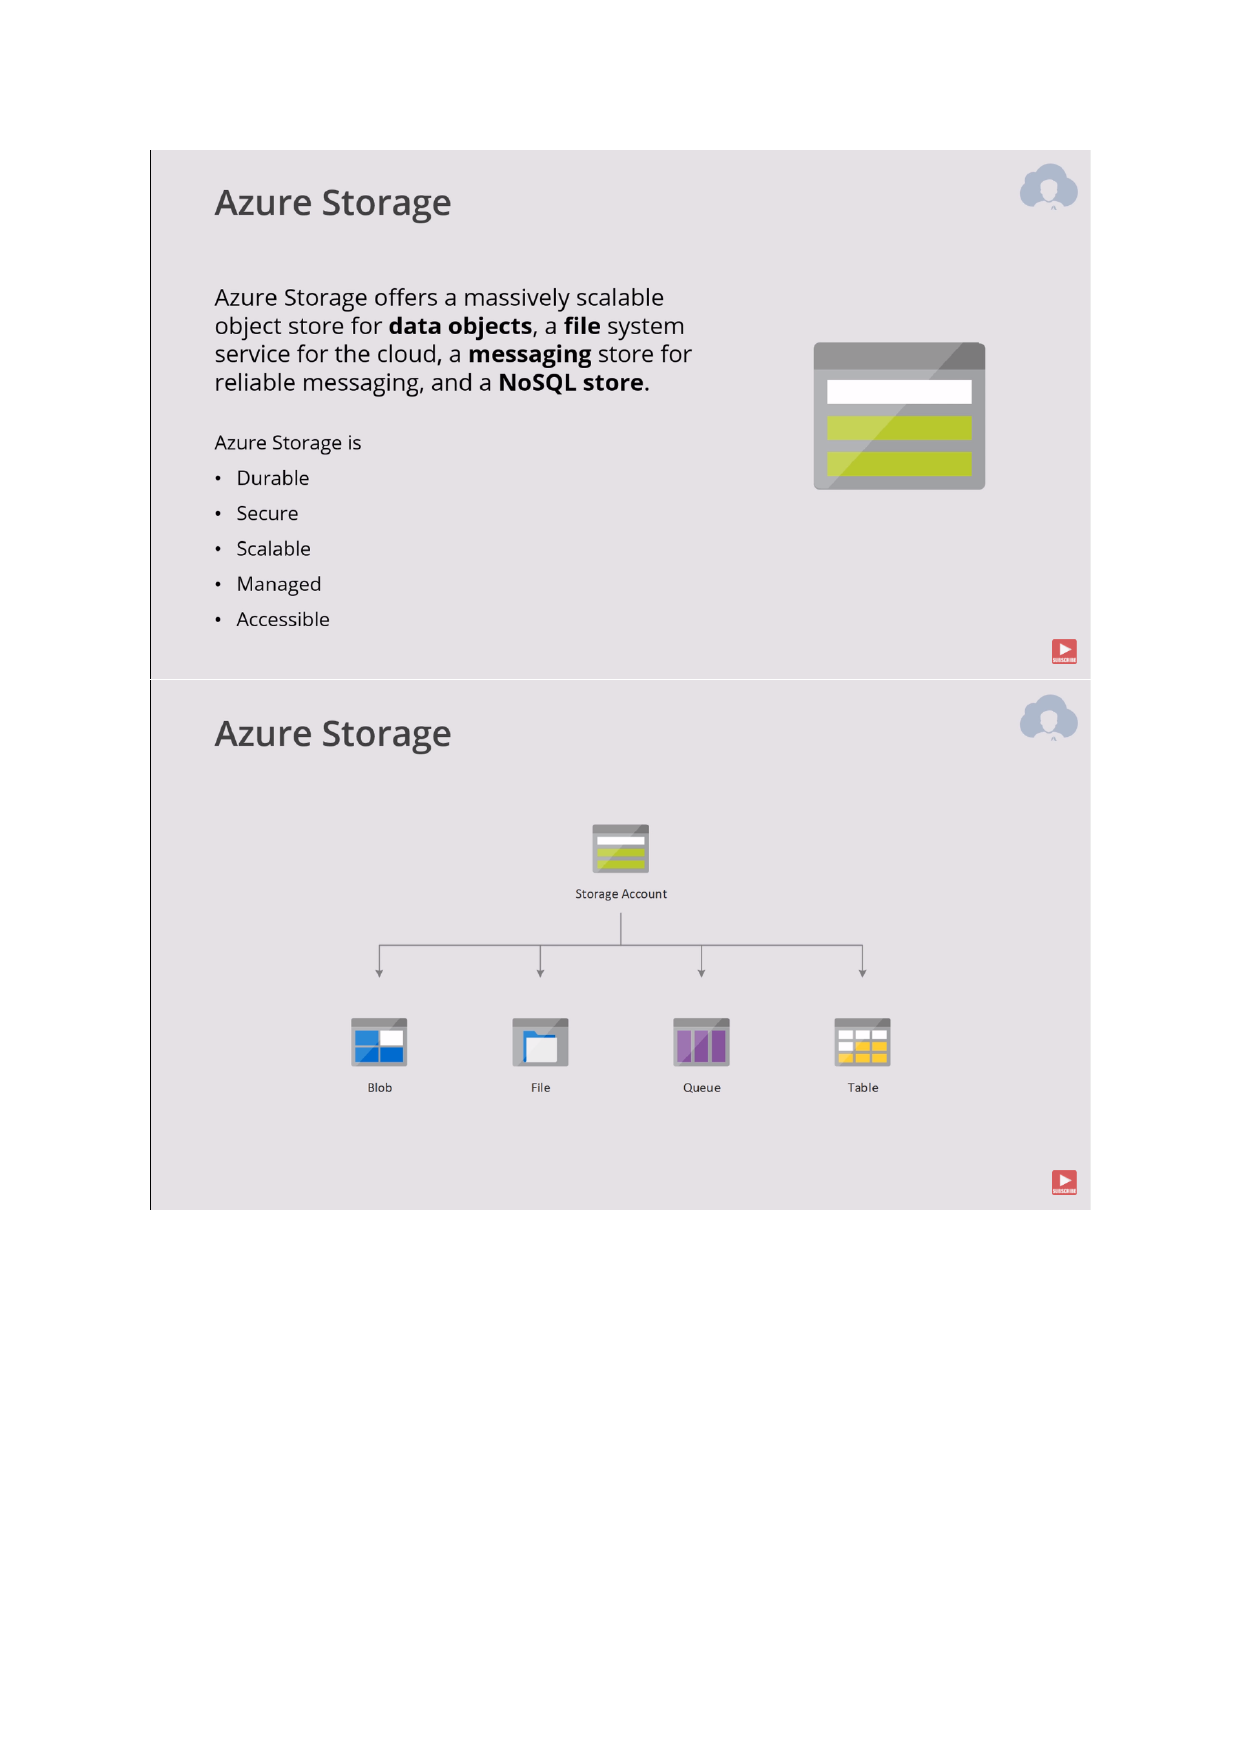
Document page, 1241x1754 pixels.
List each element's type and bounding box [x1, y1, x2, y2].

picture [150, 150, 1091, 679]
picture [150, 680, 1091, 1210]
